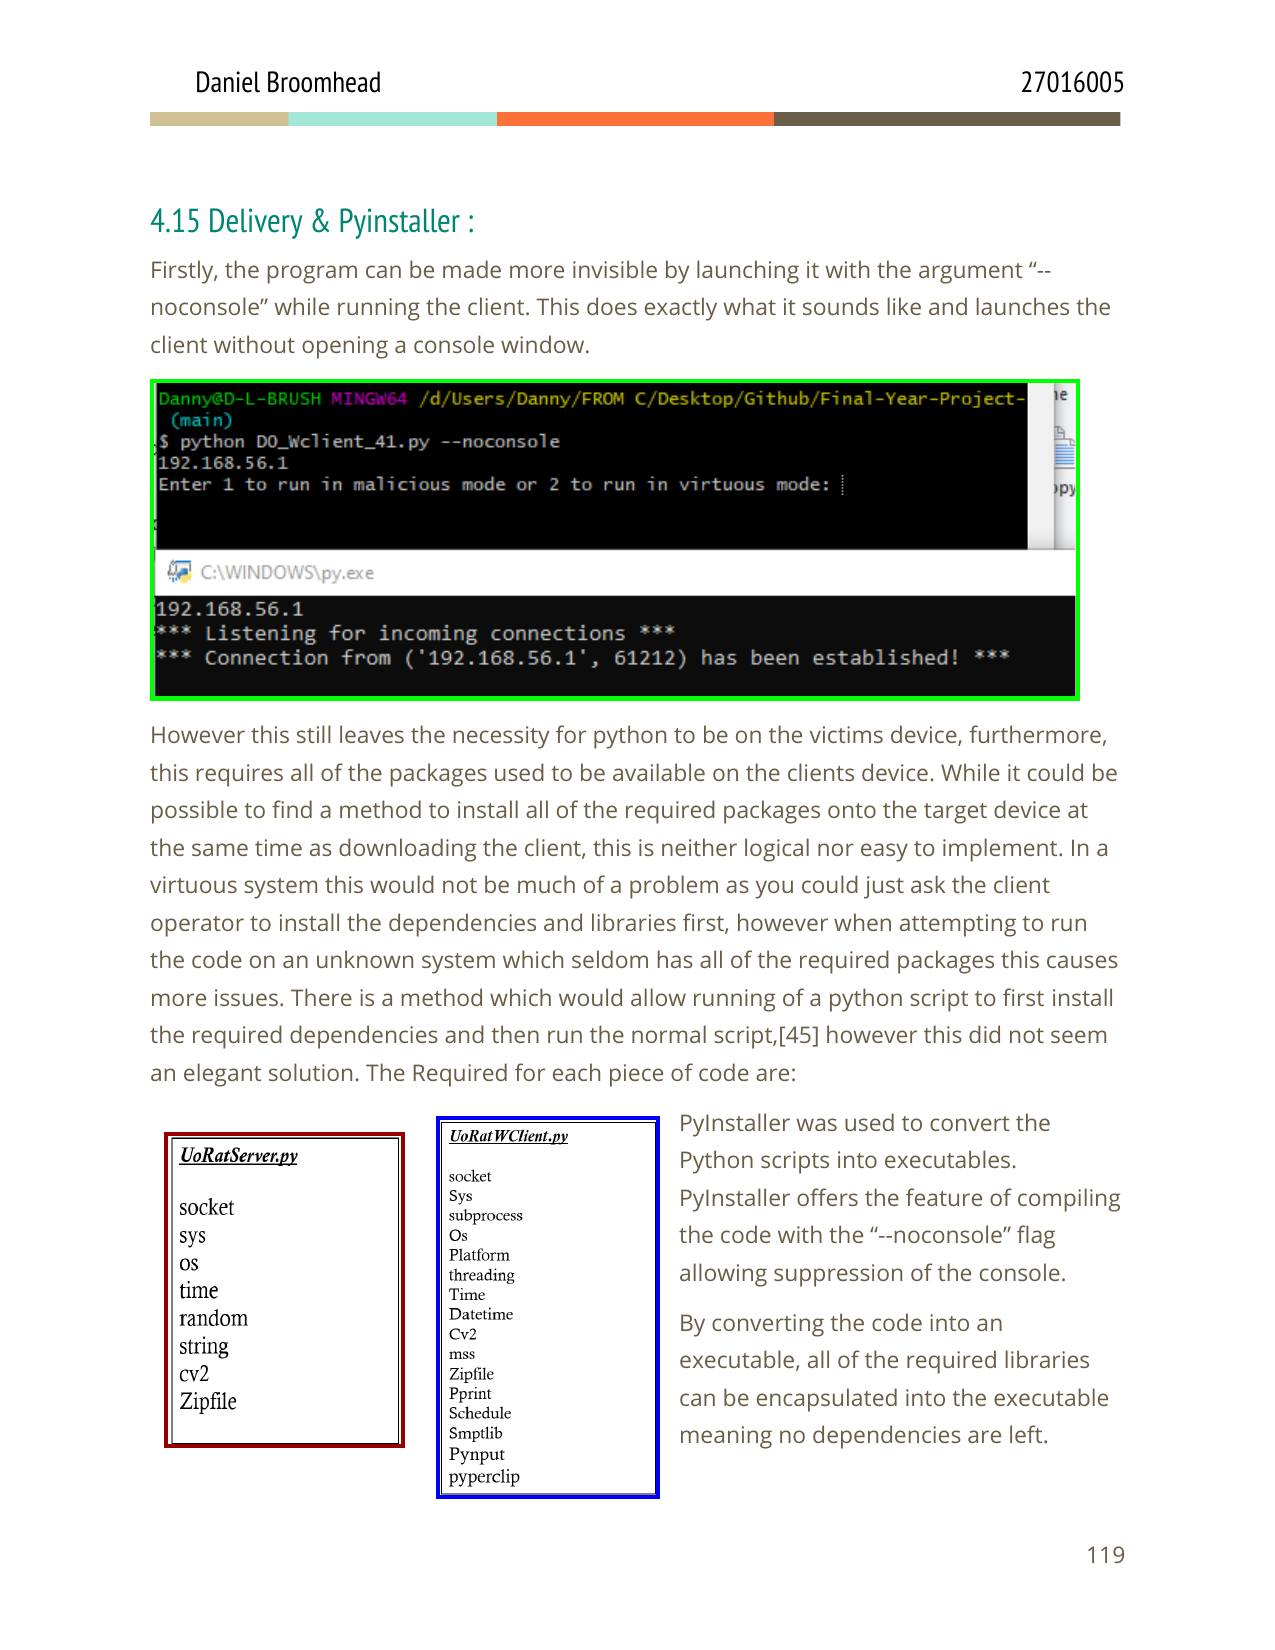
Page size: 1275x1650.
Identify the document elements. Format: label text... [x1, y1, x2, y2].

picture [154, 383, 1076, 696]
text By converting the code into an executable, all of the required libraries can be encapsulated into the executable meaning no dependencies are left. [660, 1307, 1125, 1451]
text By converting the code into an executable, all of the required libraries can be encapsulated into the executable meaning no dependencies are left. [150, 1307, 436, 1451]
picture [168, 1136, 401, 1444]
text Firstly, the program can be made more invisible by launching it with the argument “--noconsole” while running the client. This does exactly what it sounds like and launches the client without opening a console window. [150, 254, 1125, 360]
subtitle 4.15 Delivery & Pyinstaller : [150, 198, 1125, 241]
text PyInstaller was used to convert the Python scripts into executables. PyInstaller offers the feature of compiling the code with the “--noconsole” flag allowing suppression of the console. [150, 1107, 1125, 1288]
text However this still leaves the necessity for python to be on the victims device, furthermore, this requires all of the packages used to be available on the clients device. While it could be possible to find a method to install all of the required packages onto the target device at the same time as downloading the client, this is neither logical nor easy to implement. In a virtuous system this would not be much of a problem as you could just ask the client operator to install the dependencies and libraries first, however when attempting to run the code on an unknown system which seldom has all of the required packages this causes more issues. There is a method which would allow running of a python script to first install the required dependencies and then run the normal script,[45] however this did not seem an elegant solution. The Required for each piece of code are: [150, 719, 1125, 1088]
picture [150, 112, 1121, 126]
picture [440, 1120, 656, 1495]
